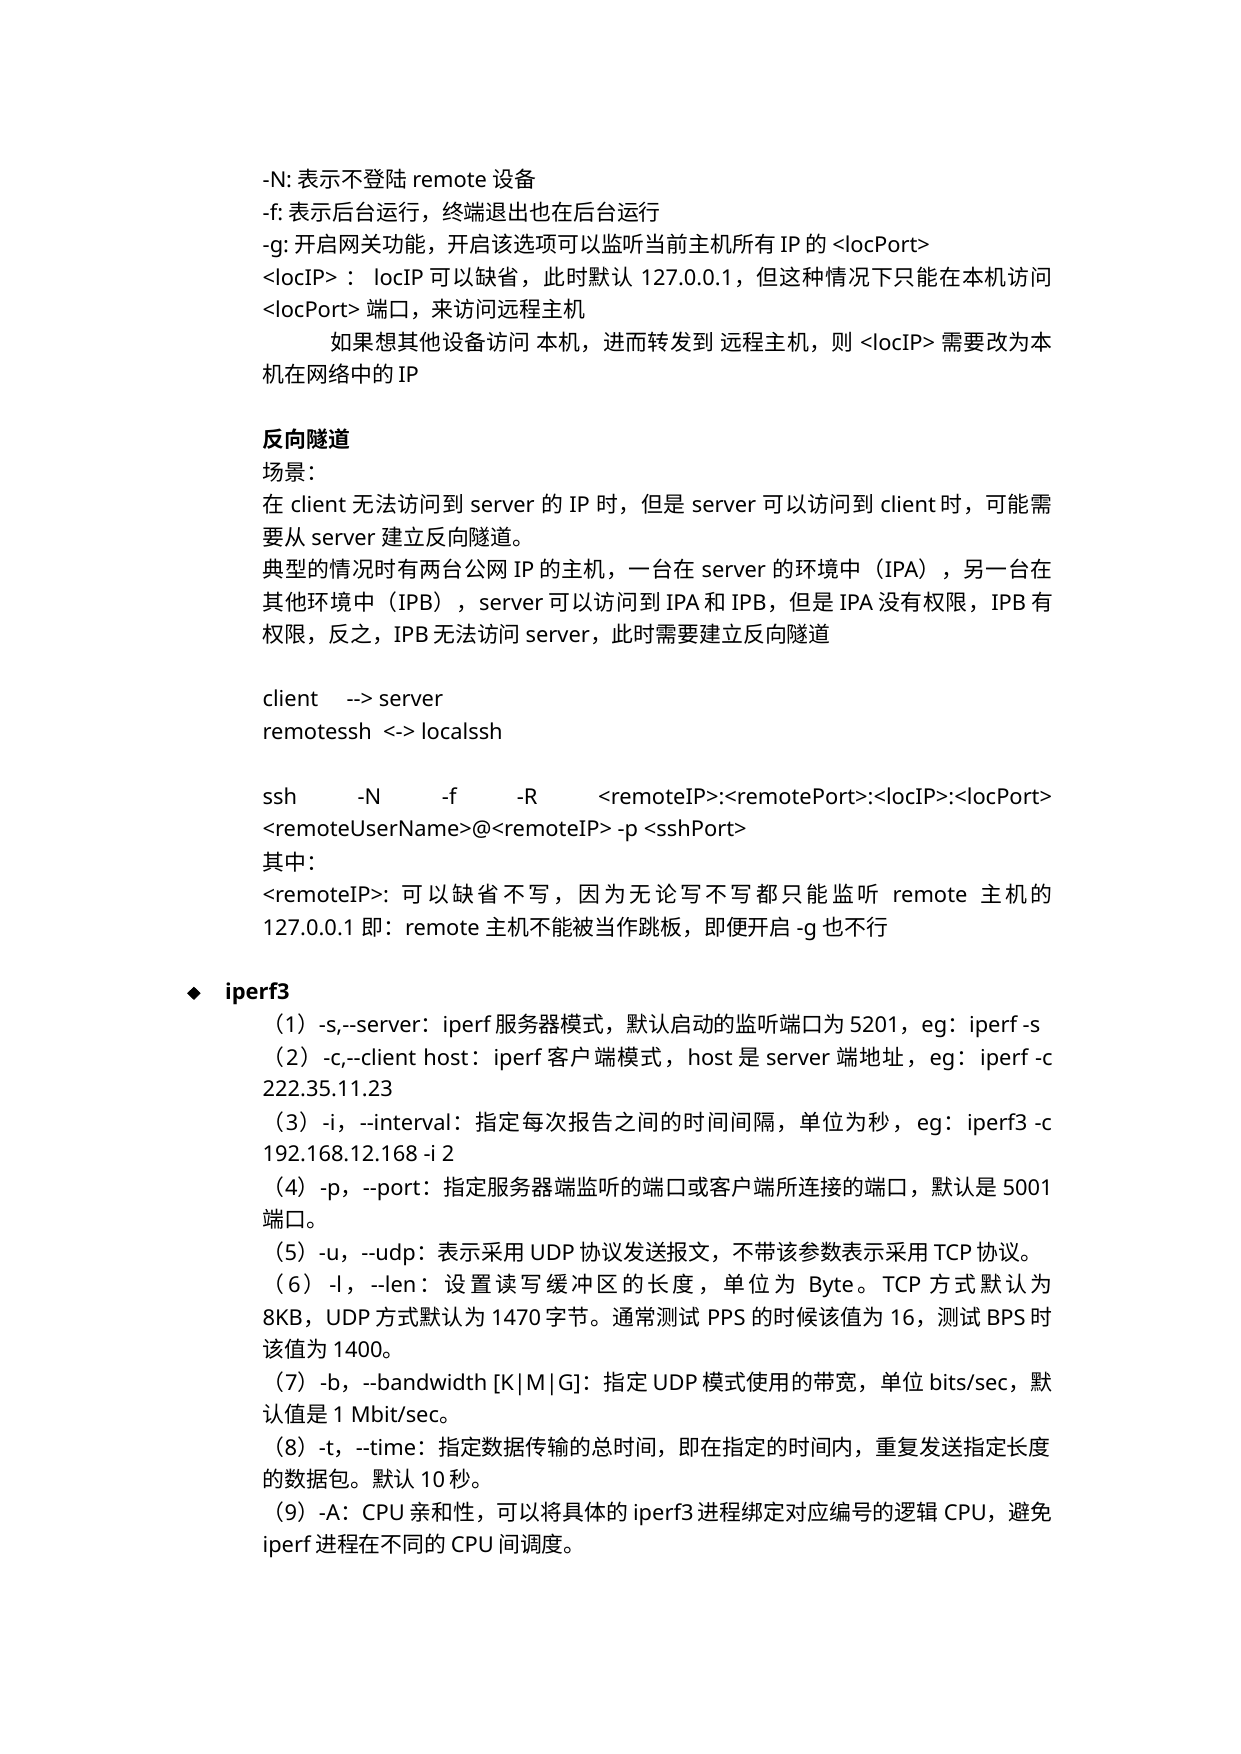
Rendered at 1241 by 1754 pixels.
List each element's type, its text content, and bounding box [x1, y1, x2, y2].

list iperf3 [187, 974, 1053, 1007]
text （9）-A：CPU亲和性，可以将具体的iperf3进程绑定对应编号的逻辑CPU，避免iperf进程在不同的CPU间调度。 [262, 1494, 1053, 1559]
text （4）-p，--port：指定服务器端监听的端口或客户端所连接的端口，默认是5001端口。 [262, 1169, 1053, 1234]
text -g: 开启网关功能，开启该选项可以监听当前主机所有IP的 <locPort> [262, 227, 1053, 259]
text 典型的情况时有两台公网IP的主机，一台在 server 的环境中（IPA），另一台在其他环境中（IPB），server可以访问到IPA和IPB，但是IPA没有权限，IPB有权限，反之，IPB无法访问 server，此时需要建立反向隧道 [262, 552, 1053, 649]
text ssh -N -f -R <remoteIP>:<remotePort>:<locIP>:<locPort> <remoteUserName>@<remoteIP> -p <sshPort> [262, 779, 1053, 844]
text <locIP> ： locIP可以缺省，此时默认 127.0.0.1，但这种情况下只能在本机访问 <locPort> 端口，来访问远程主机 [262, 259, 1053, 324]
text （1）-s,--server：iperf服务器模式，默认启动的监听端口为5201，eg：iperf -s [262, 1007, 1053, 1039]
text （2）-c,--client host：iperf客户端模式，host是server端地址，eg：iperf -c 222.35.11.23 [262, 1039, 1053, 1104]
text （3）-i，--interval：指定每次报告之间的时间间隔，单位为秒，eg：iperf3 -c 192.168.12.168 -i 2 [262, 1104, 1053, 1169]
text <remoteIP>: 可以缺省不写，因为无论写不写都只能监听 remote 主机的 127.0.0.1 即：remote 主机不能被当作跳板，即便开启 -g 也不行 [262, 877, 1053, 942]
text （6）-l，--len：设置读写缓冲区的长度，单位为 Byte。TCP方式默认为8KB，UDP方式默认为1470字节。通常测试 PPS 的时候该值为16，测试BPS时该值为1400。 [262, 1267, 1053, 1364]
text 如果想其他设备访问 本机，进而转发到 远程主机，则 <locIP> 需要改为本机在网络中的IP [262, 324, 1053, 389]
text （7）-b，--bandwidth [K|M|G]：指定UDP模式使用的带宽，单位bits/sec，默认值是1 Mbit/sec。 [262, 1364, 1053, 1429]
text 场景： [262, 454, 1053, 487]
text remotessh <-> localssh [262, 714, 1053, 747]
text 其中： [262, 844, 1053, 877]
text 在 client 无法访问到 server 的 IP 时，但是 server 可以访问到 client时，可能需要从 server 建立反向隧道。 [262, 487, 1053, 552]
text （5）-u，--udp：表示采用UDP协议发送报文，不带该参数表示采用TCP协议。 [262, 1234, 1053, 1267]
text -N: 表示不登陆 remote 设备 [262, 162, 1053, 194]
text 反向隧道 [262, 422, 1053, 454]
text （8）-t，--time：指定数据传输的总时间，即在指定的时间内，重复发送指定长度的数据包。默认10秒。 [262, 1429, 1053, 1494]
text client --> server [262, 682, 1053, 714]
text -f: 表示后台运行，终端退出也在后台运行 [262, 194, 1053, 227]
